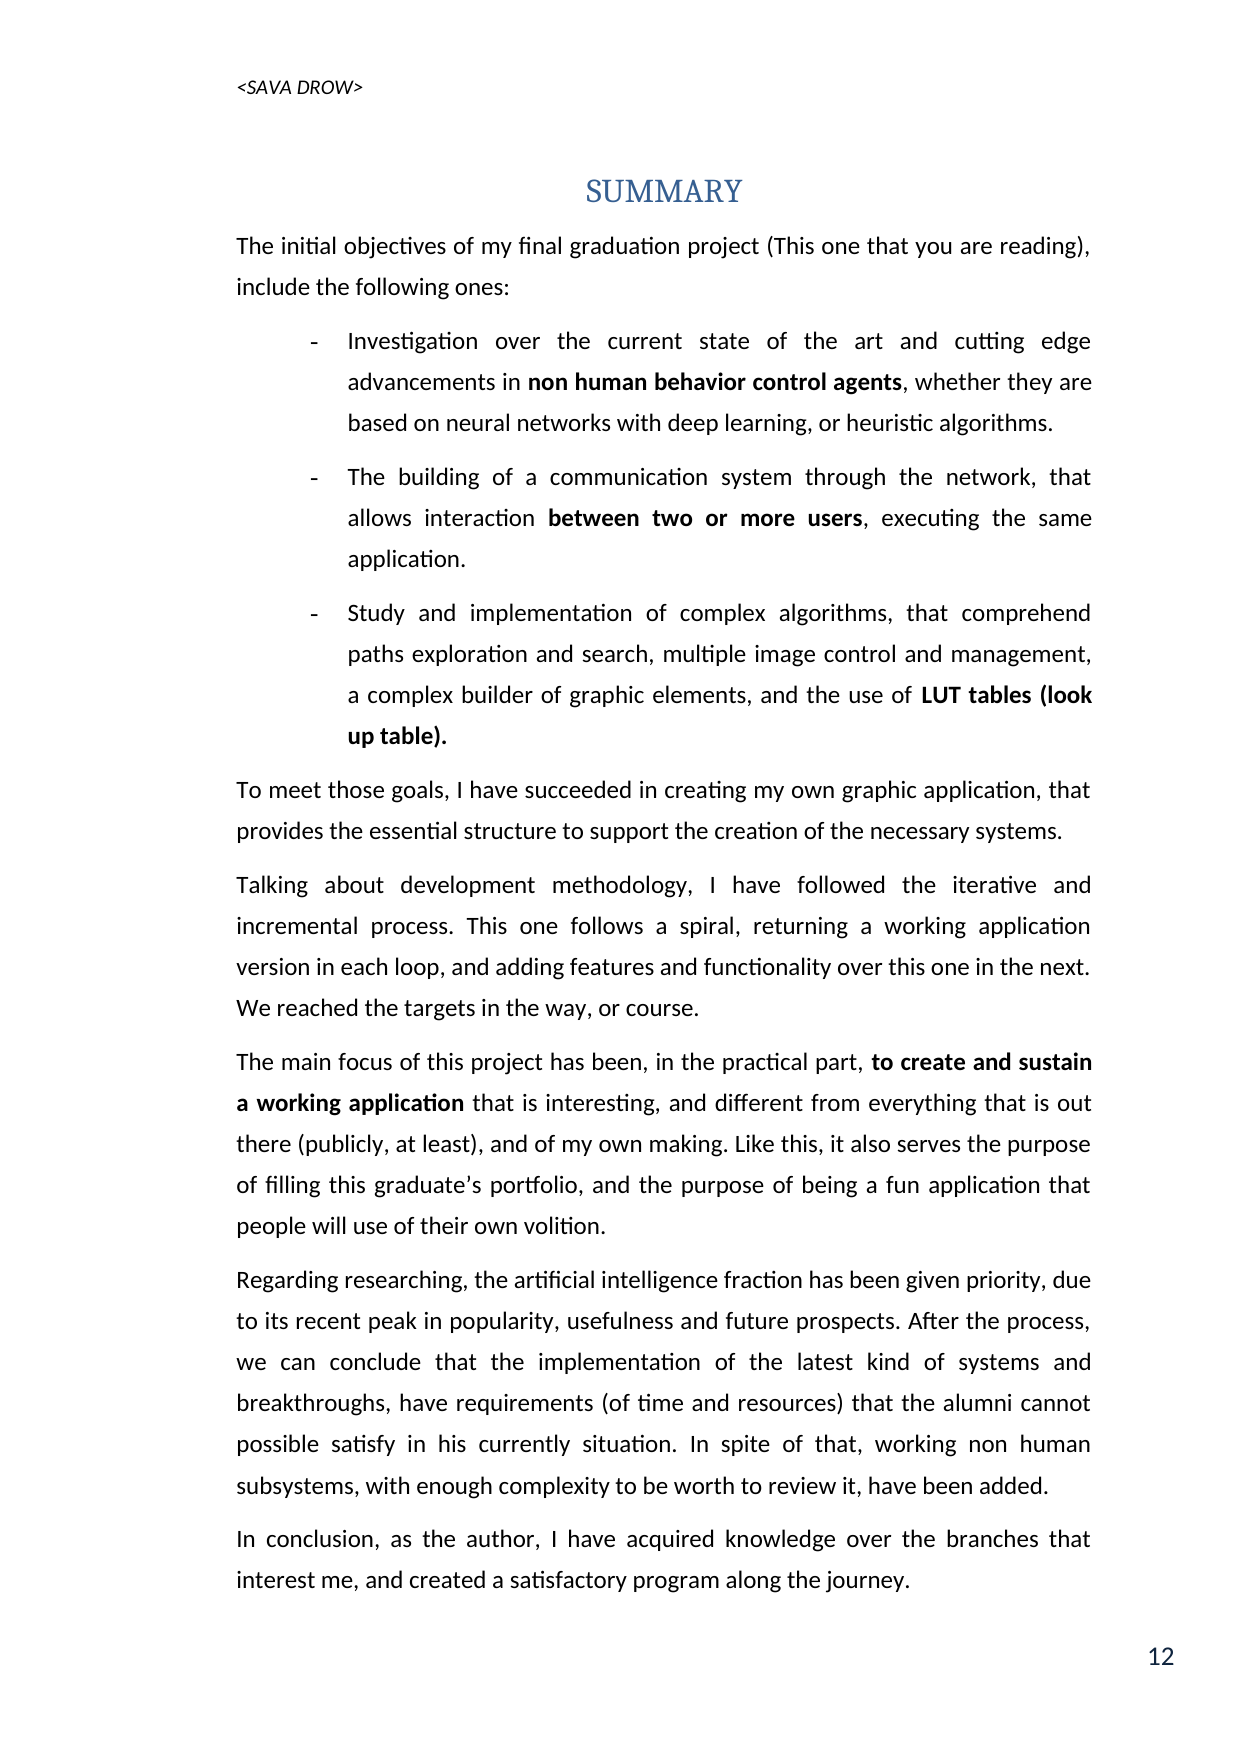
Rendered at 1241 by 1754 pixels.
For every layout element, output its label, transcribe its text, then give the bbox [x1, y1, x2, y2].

list The building of a communication system through the network, that allows interaction between two or more users, executing the same application. [310, 461, 1092, 574]
list Study and implementation of complex algorithms, that comprehend paths exploration and search, multiple image control and management, a complex builder of graphic elements, and the use of LUT tables (look up table). [310, 597, 1092, 751]
text The main focus of this project has been, in the practical part, to create and sustain a working application that is interesting, and different from everything that is out there (publicly, at least), and of my own making. Like this, it also serves the purpose of filling this graduate’s portfolio, and the purpose of being a fun application that people will use of their own volition. [236, 1046, 1092, 1241]
text The initial objectives of my final graduation project (This one that you are reading), include the following ones: [236, 230, 1092, 302]
subtitle SUMMARY [236, 173, 1092, 211]
list Investigation over the current state of the art and cutting edge advancements in non human behavior control agents, whether they are based on neural networks with deep learning, or heuristic algorithms. [310, 325, 1092, 438]
text In conclusion, as the author, I have acquired knowledge over the branches that interest me, and created a satisfactory program along the journey. [236, 1523, 1092, 1595]
text Regarding researching, the artificial intelligence fraction has been given priority, due to its recent peak in popularity, usefulness and future prospects. After the process, we can conclude that the implementation of the latest kind of systems and breakthroughs, have requirements (of time and resources) that the alumni cannot possible satisfy in his currently situation. In spite of that, working non human subsystems, with enough complexity to be worth to review it, have been added. [236, 1264, 1092, 1500]
text Talking about development methodology, I have followed the iterative and incremental process. This one follows a spiral, returning a working application version in each loop, and adding features and functionality over this one in the next. We reached the targets in the way, or course. [236, 869, 1092, 1023]
text To meet those goals, I have succeeded in creating my own graphic application, that provides the essential structure to support the creation of the necessary systems. [236, 774, 1092, 846]
